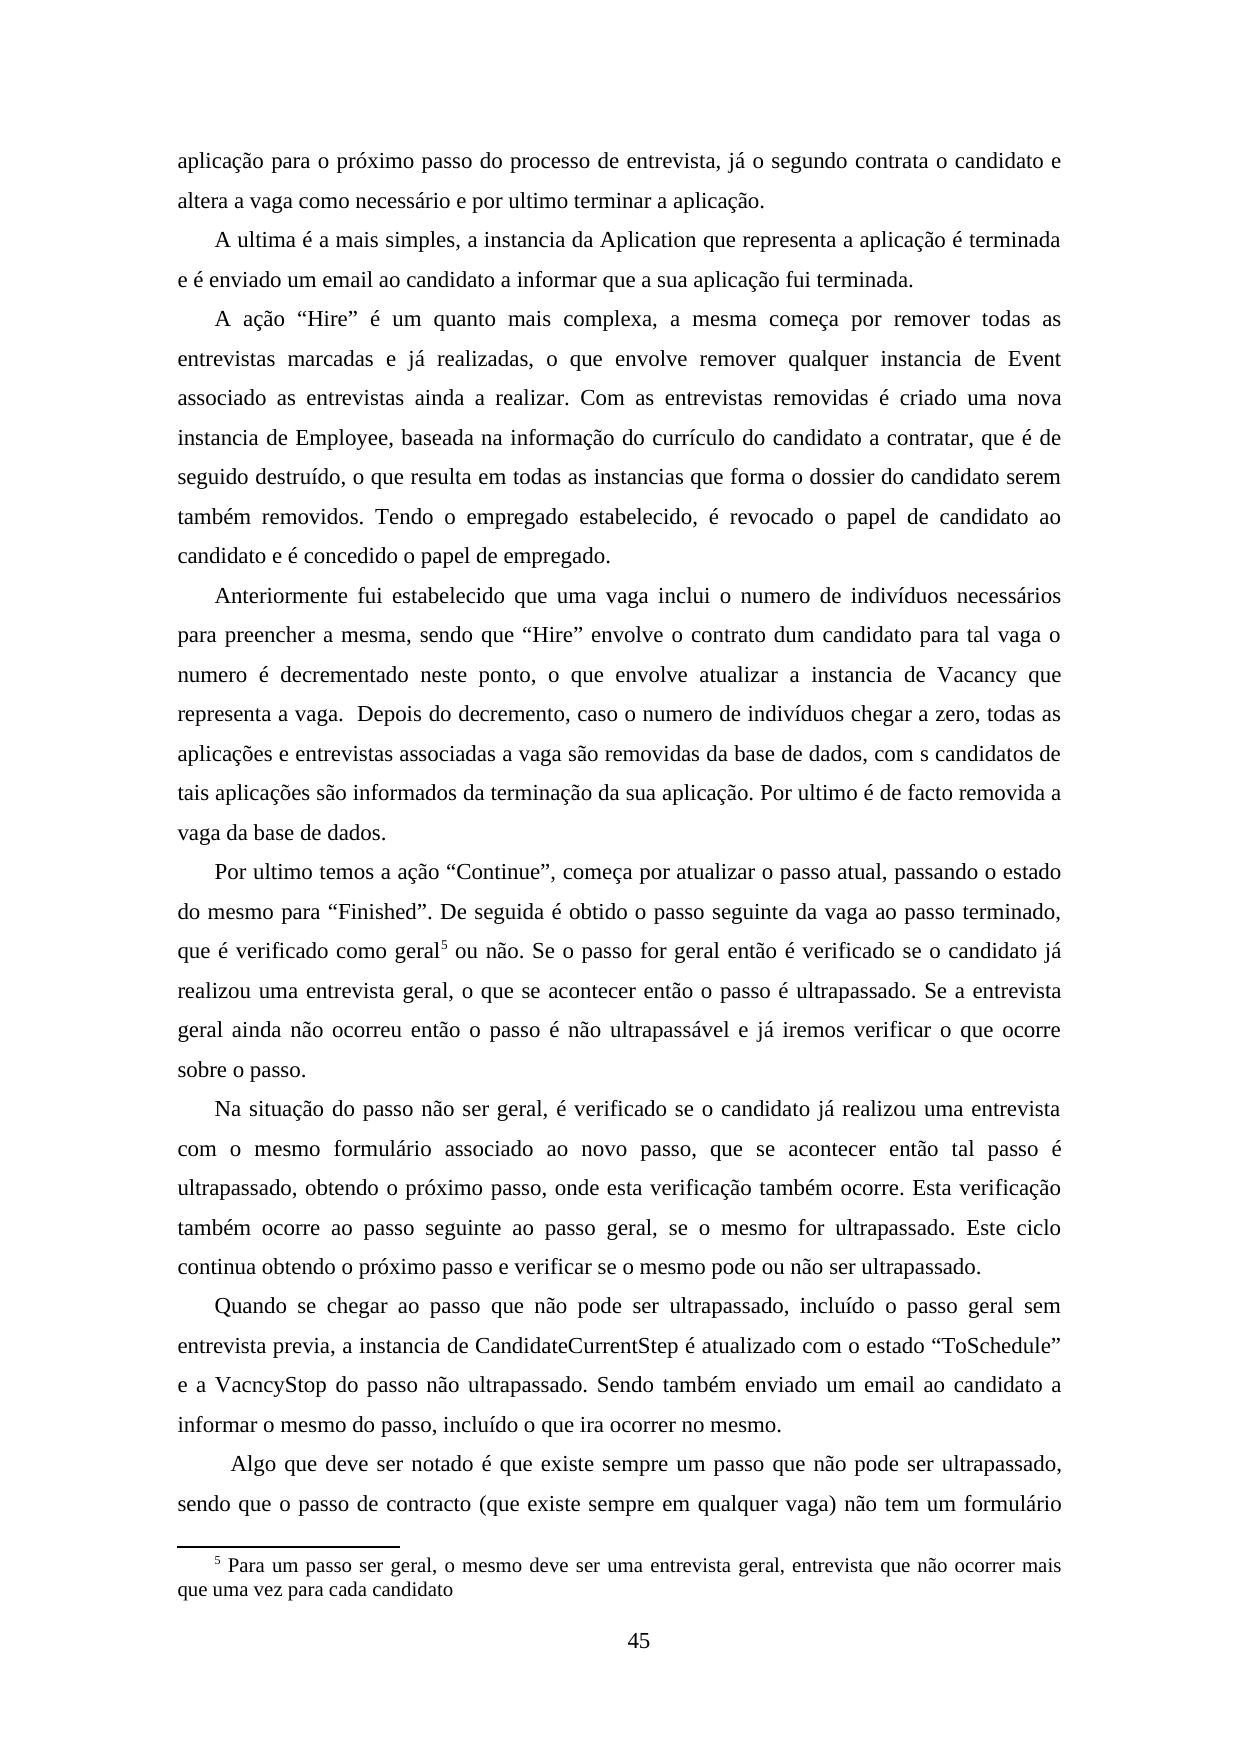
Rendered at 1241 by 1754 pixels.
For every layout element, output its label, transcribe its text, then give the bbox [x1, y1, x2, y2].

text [177, 1450, 1063, 1516]
text A ultima é a mais simples, a instancia da Aplication que representa a aplicação é terminada e é enviado um email ao candidato a informar que a sua aplicação fui terminada. [177, 227, 1063, 292]
text Anteriormente fui estabelecido que uma vaga inclui o numero de indivíduos necessários para preencher a mesma, sendo que “Hire” envolve o contrato dum candidato para tal vaga o numero é decrementado neste ponto, o que envolve atualizar a instancia de Vacancy que representa a vaga. Depois do decremento, caso o numero de indivíduos chegar a zero, todas as aplicações e entrevistas associadas a vaga são removidas da base de dados, com s candidatos de tais aplicações são informados da terminação da sua aplicação. Por ultimo é de facto removida a vaga da base de dados. [177, 582, 1063, 845]
text A ação “Hire” é um quanto mais complexa, a mesma começa por remover todas as entrevistas marcadas e já realizadas, o que envolve remover qualquer instancia de Event associado as entrevistas ainda a realizar. Com as entrevistas removidas é criado uma nova instancia de Employee, baseada na informação do currículo do candidato a contratar, que é de seguido destruído, o que resulta em todas as instancias que forma o dossier do candidato serem também removidos. Tendo o empregado estabelecido, é revocado o papel de candidato ao candidato e é concedido o papel de empregado. [177, 306, 1063, 569]
text Por ultimo temos a ação “Continue”, começa por atualizar o passo atual, passando o estado do mesmo para “Finished”. De seguida é obtido o passo seguinte da vaga ao passo terminado, que é verificado como geral ou não. Se o passo for geral então é verificado se o candidato já realizou uma entrevista geral, o que se acontecer então o passo é ultrapassado. Se a entrevista geral ainda não ocorreu então o passo é não ultrapassável e já iremos verificar o que ocorre sobre o passo. [177, 858, 1063, 1082]
text Na situação do passo não ser geral, é verificado se o candidato já realizou uma entrevista com o mesmo formulário associado ao novo passo, que se acontecer então tal passo é ultrapassado, obtendo o próximo passo, onde esta verificação também ocorre. Esta verificação também ocorre ao passo seguinte ao passo geral, se o mesmo for ultrapassado. Este ciclo continua obtendo o próximo passo e verificar se o mesmo pode ou não ser ultrapassado. [177, 1095, 1063, 1279]
text Quando se chegar ao passo que não pode ser ultrapassado, incluído o passo geral sem entrevista previa, a instancia de CandidateCurrentStep é atualizado com o estado “ToSchedule” e a VacncyStop do passo não ultrapassado. Sendo também enviado um email ao candidato a informar o mesmo do passo, incluído o que ira ocorrer no mesmo. [177, 1292, 1063, 1437]
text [177, 148, 1063, 213]
